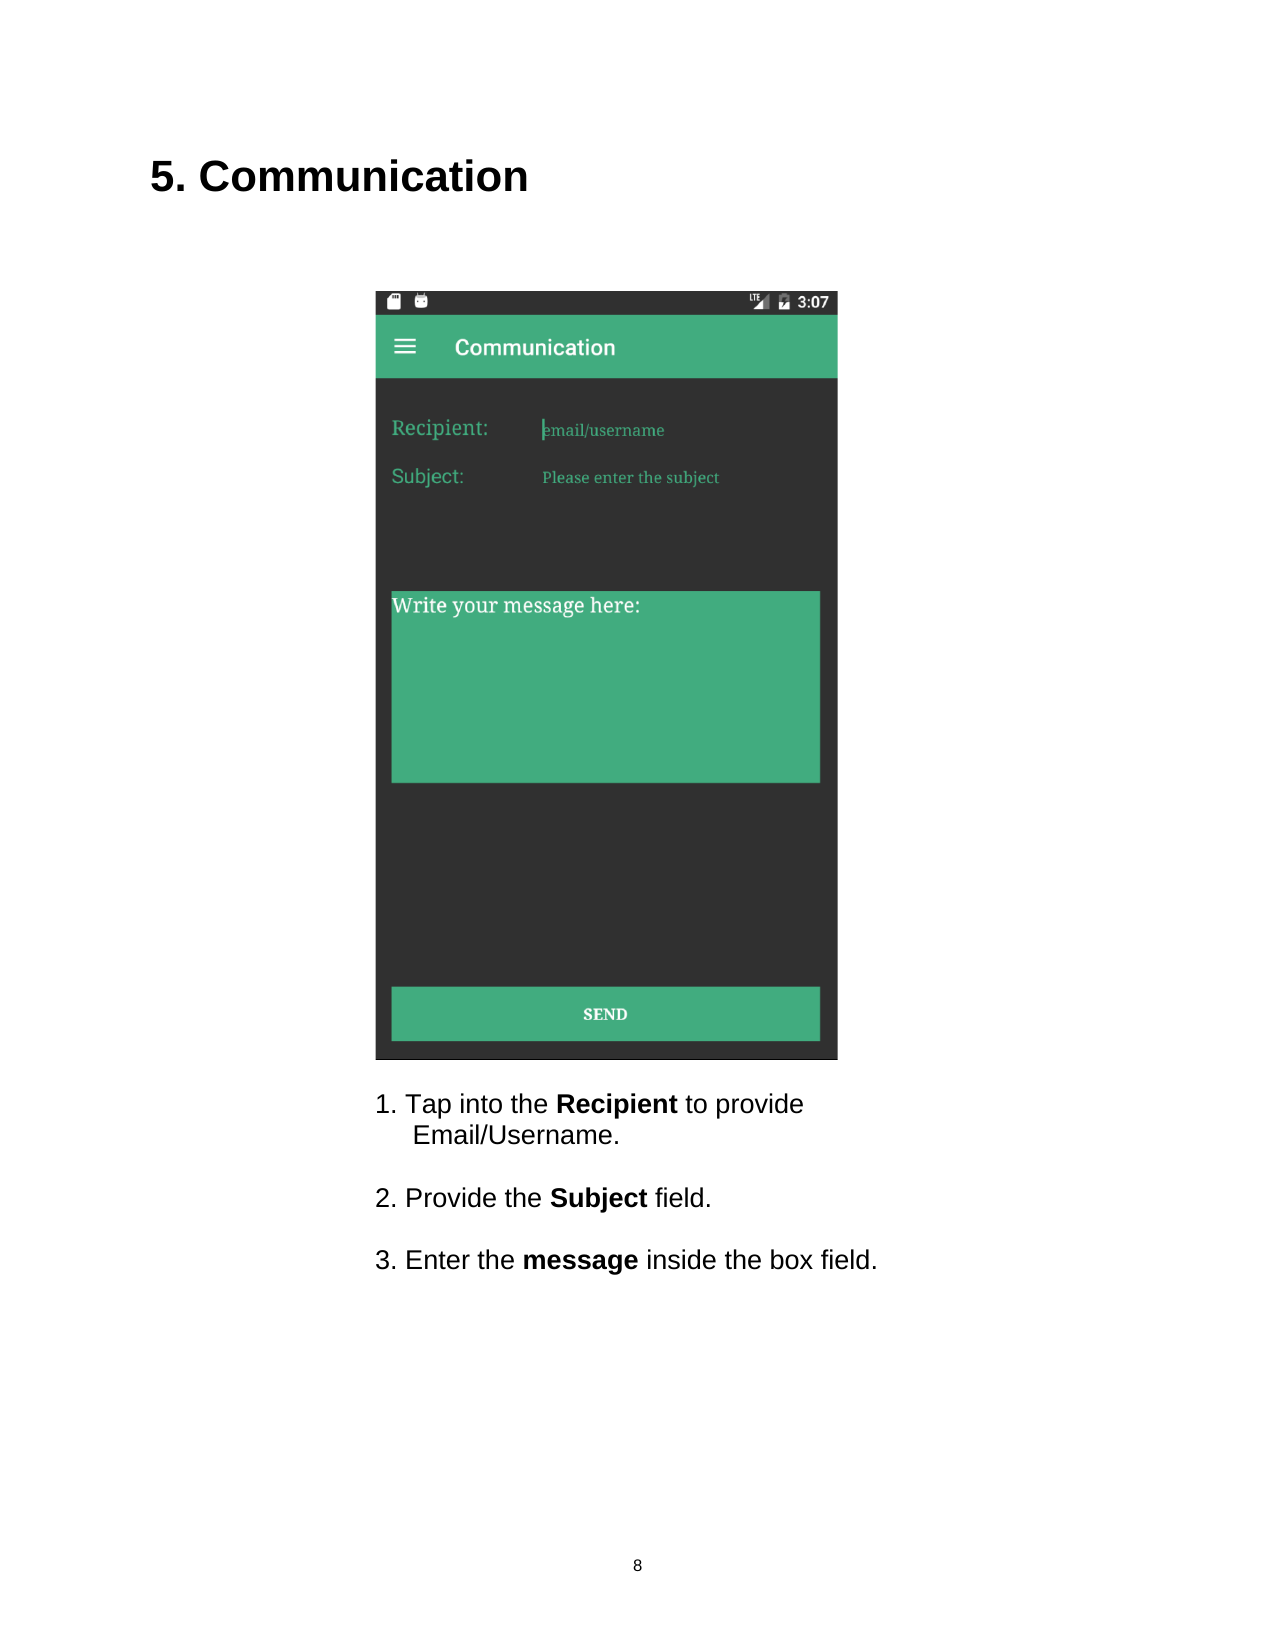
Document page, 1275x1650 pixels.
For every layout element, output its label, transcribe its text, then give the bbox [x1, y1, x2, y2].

text 1. Tap into the Recipient to provide [150, 1088, 1125, 1119]
text 2. Provide the Subject field. [150, 1182, 1125, 1213]
picture [375, 291, 838, 1060]
text 5. Communication [150, 150, 1125, 200]
text 3. Enter the message inside the box field. [150, 1244, 1125, 1276]
text Email/Username. [150, 1119, 1125, 1151]
